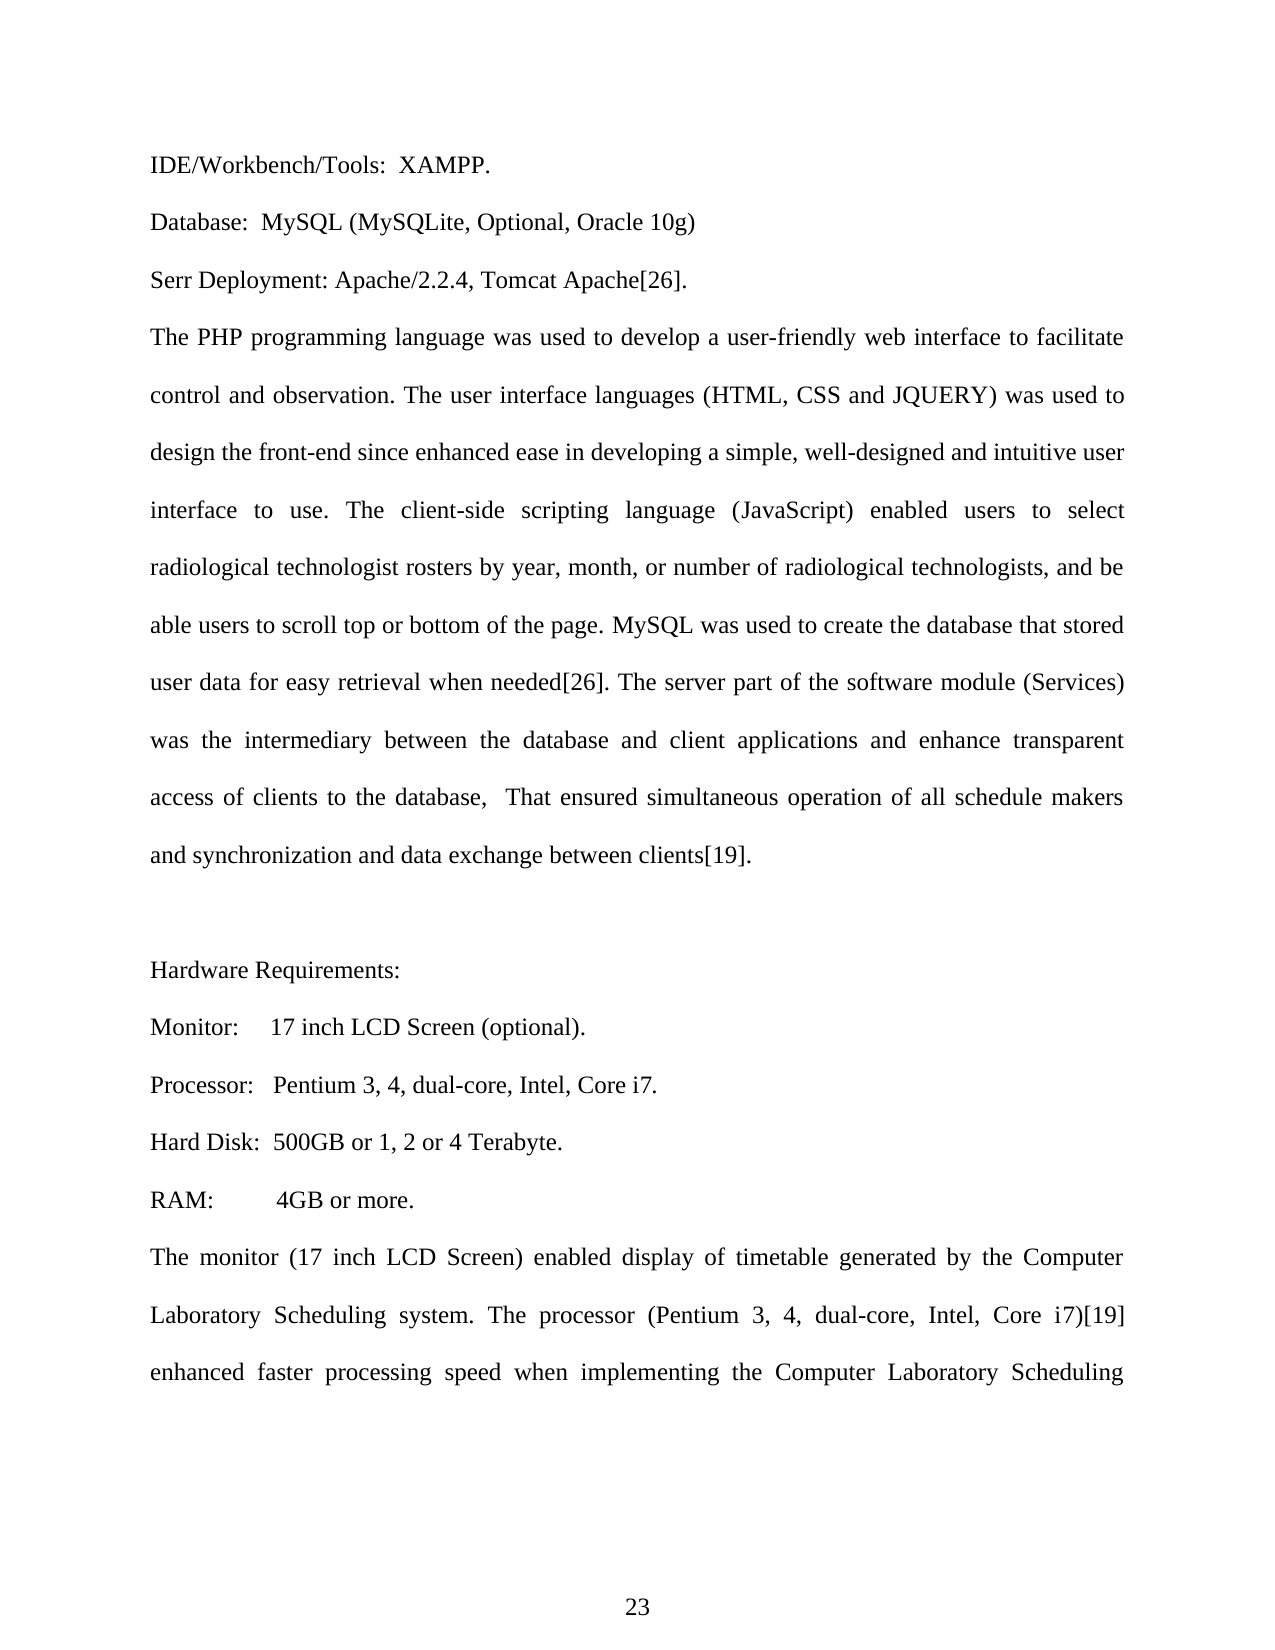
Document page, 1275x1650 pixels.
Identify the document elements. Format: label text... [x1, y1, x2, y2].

text Monitor: 17 inch LCD Screen (optional). [150, 1012, 1125, 1041]
text Processor: Pentium 3, 4, dual-core, Intel, Core i7. [150, 1070, 1125, 1099]
text Hardware Requirements: [150, 955, 1125, 984]
text Serr Deployment: Apache/2.2.4, Tomcat Apache[26]. [150, 265, 1125, 294]
text RAM: 4GB or more. [150, 1185, 1125, 1214]
text Hard Disk: 500GB or 1, 2 or 4 Terabyte. [150, 1127, 1125, 1156]
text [150, 1242, 1125, 1386]
text IDE/Workbench/Tools: XAMPP. [150, 150, 1125, 179]
text The PHP programming language was used to develop a user-friendly web interface to facilitate control and observation. The user interface languages (HTML, CSS and JQUERY) was used to design the front-end since enhanced ease in developing a simple, well-designed and intuitive user interface to use. The client-side scripting language (JavaScript) enabled users to select radiological technologist rosters by year, month, or number of radiological technologists, and be able users to scroll top or bottom of the page. MySQL was used to create the database that stored user data for easy retrieval when needed[26]. The server part of the software module (Services) was the intermediary between the database and client applications and enhance transparent access of clients to the database, That ensured simultaneous operation of all schedule makers and synchronization and data exchange between clients[19]. [150, 322, 1125, 869]
text Database: MySQL (MySQLite, Optional, Oracle 10g) [150, 207, 1125, 236]
